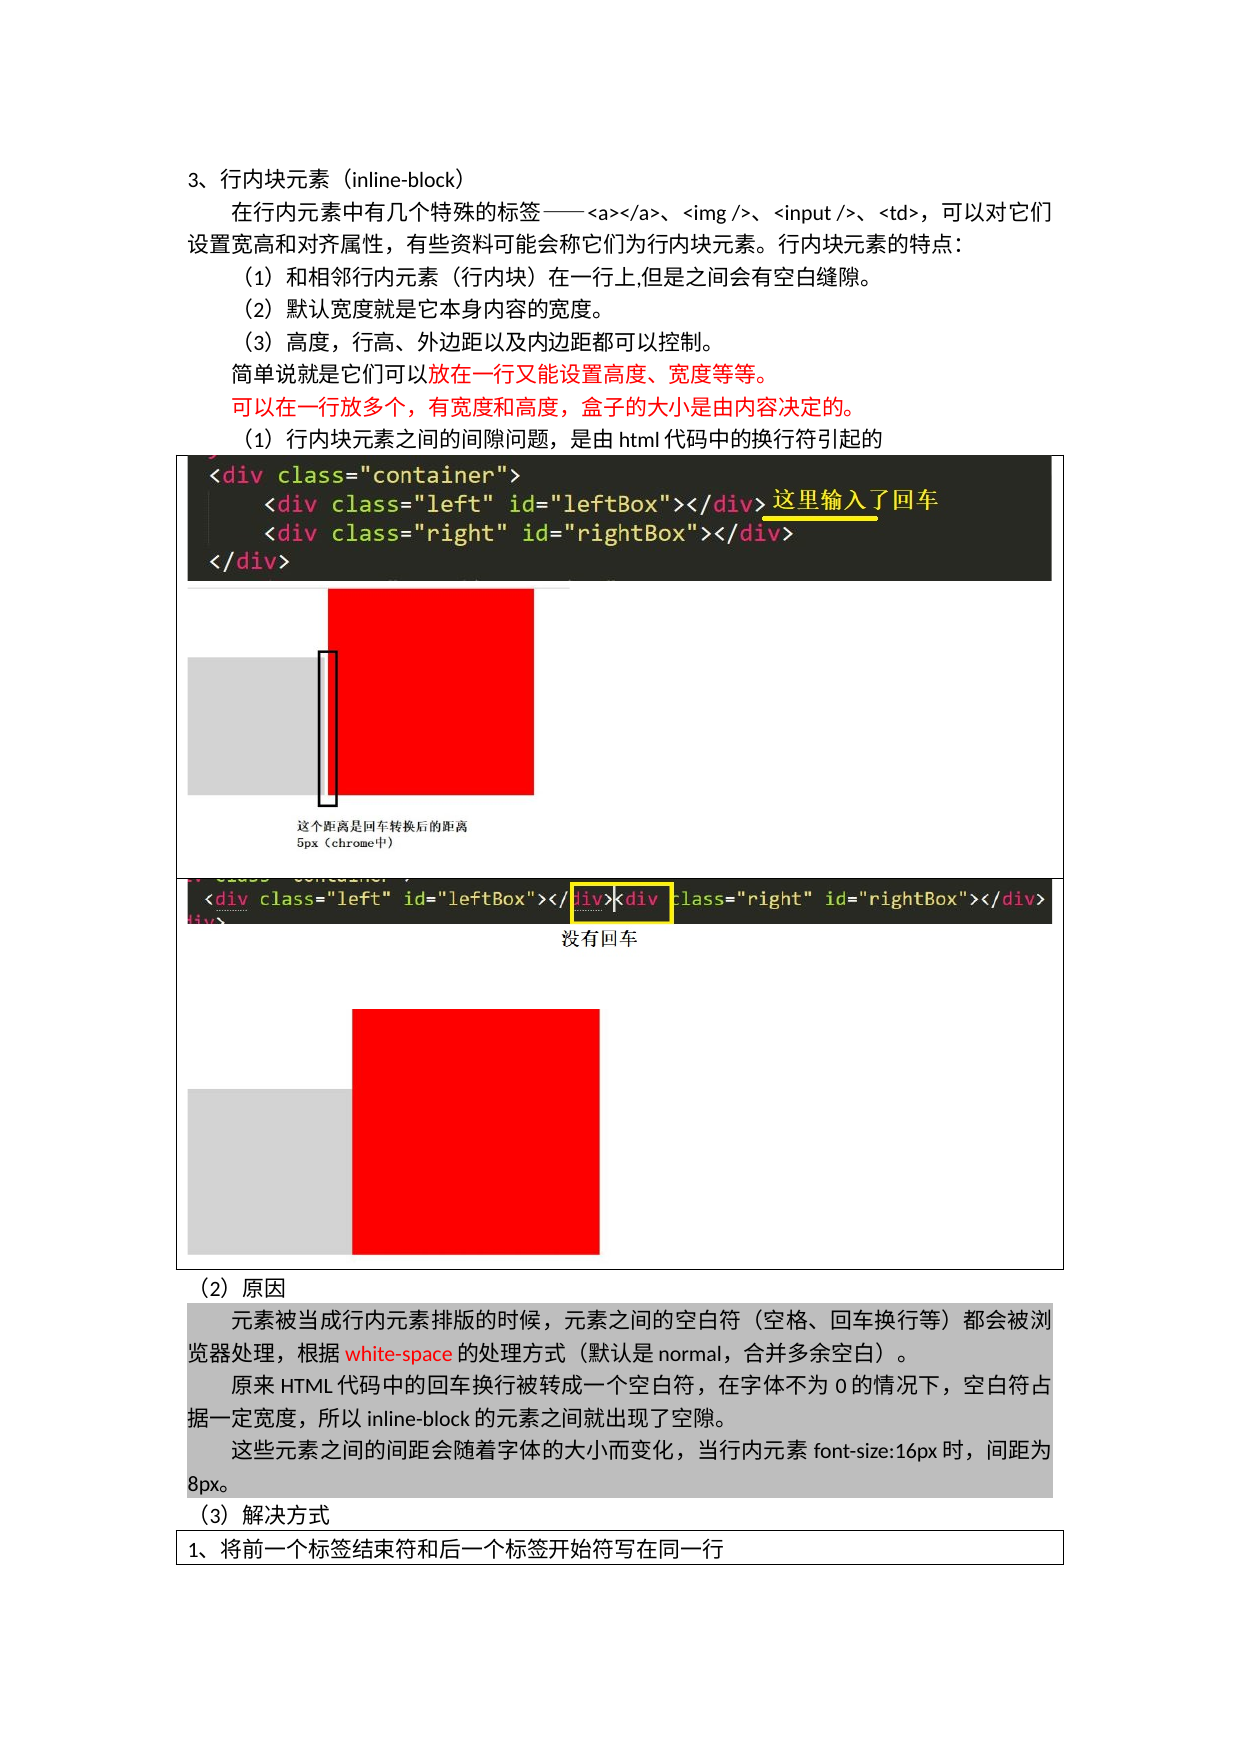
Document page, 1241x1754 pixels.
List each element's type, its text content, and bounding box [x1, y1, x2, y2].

list （2）原因 [187, 1270, 1053, 1303]
picture [187, 455, 1052, 581]
list （3）解决方式 [187, 1498, 1053, 1530]
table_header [177, 1531, 1063, 1564]
table_header [177, 456, 1063, 878]
list 可以在一行放多个，有宽度和高度，盒子的大小是由内容决定的。 [187, 389, 1053, 422]
list 简单说就是它们可以放在一行又能设置高度、宽度等等。 [187, 357, 1053, 389]
list 原来HTML代码中的回车换行被转成一个空白符，在字体不为0的情况下，空白符占据一定宽度，所以inline-block的元素之间就出现了空隙。 [187, 1368, 1053, 1433]
list 在行内元素中有几个特殊的标签——<a></a>、<img />、<input />、<td>，可以对它们设置宽高和对齐属性，有些资料可能会称它们为行内块元素。行内块元素的特点： [187, 194, 1053, 259]
list （2）默认宽度就是它本身内容的宽度。 [187, 292, 1053, 324]
picture [187, 1009, 641, 1265]
picture [187, 585, 570, 872]
table_cell [177, 879, 1063, 1269]
picture [187, 879, 1053, 987]
list 3、行内块元素（inline-block） [187, 162, 1053, 194]
list （1）和相邻行内元素（行内块）在一行上,但是之间会有空白缝隙。 [187, 259, 1053, 292]
list 这些元素之间的间距会随着字体的大小而变化，当行内元素font-size:16px时，间距为8px。 [187, 1433, 1053, 1498]
list 元素被当成行内元素排版的时候，元素之间的空白符（空格、回车换行等）都会被浏览器处理，根据white-space的处理方式（默认是normal，合并多余空白）。 [187, 1303, 1053, 1368]
list （3）高度，行高、外边距以及内边距都可以控制。 [187, 324, 1053, 357]
list 行内块元素之间的间隙问题，是由html代码中的换行符引起的 [187, 422, 1053, 454]
